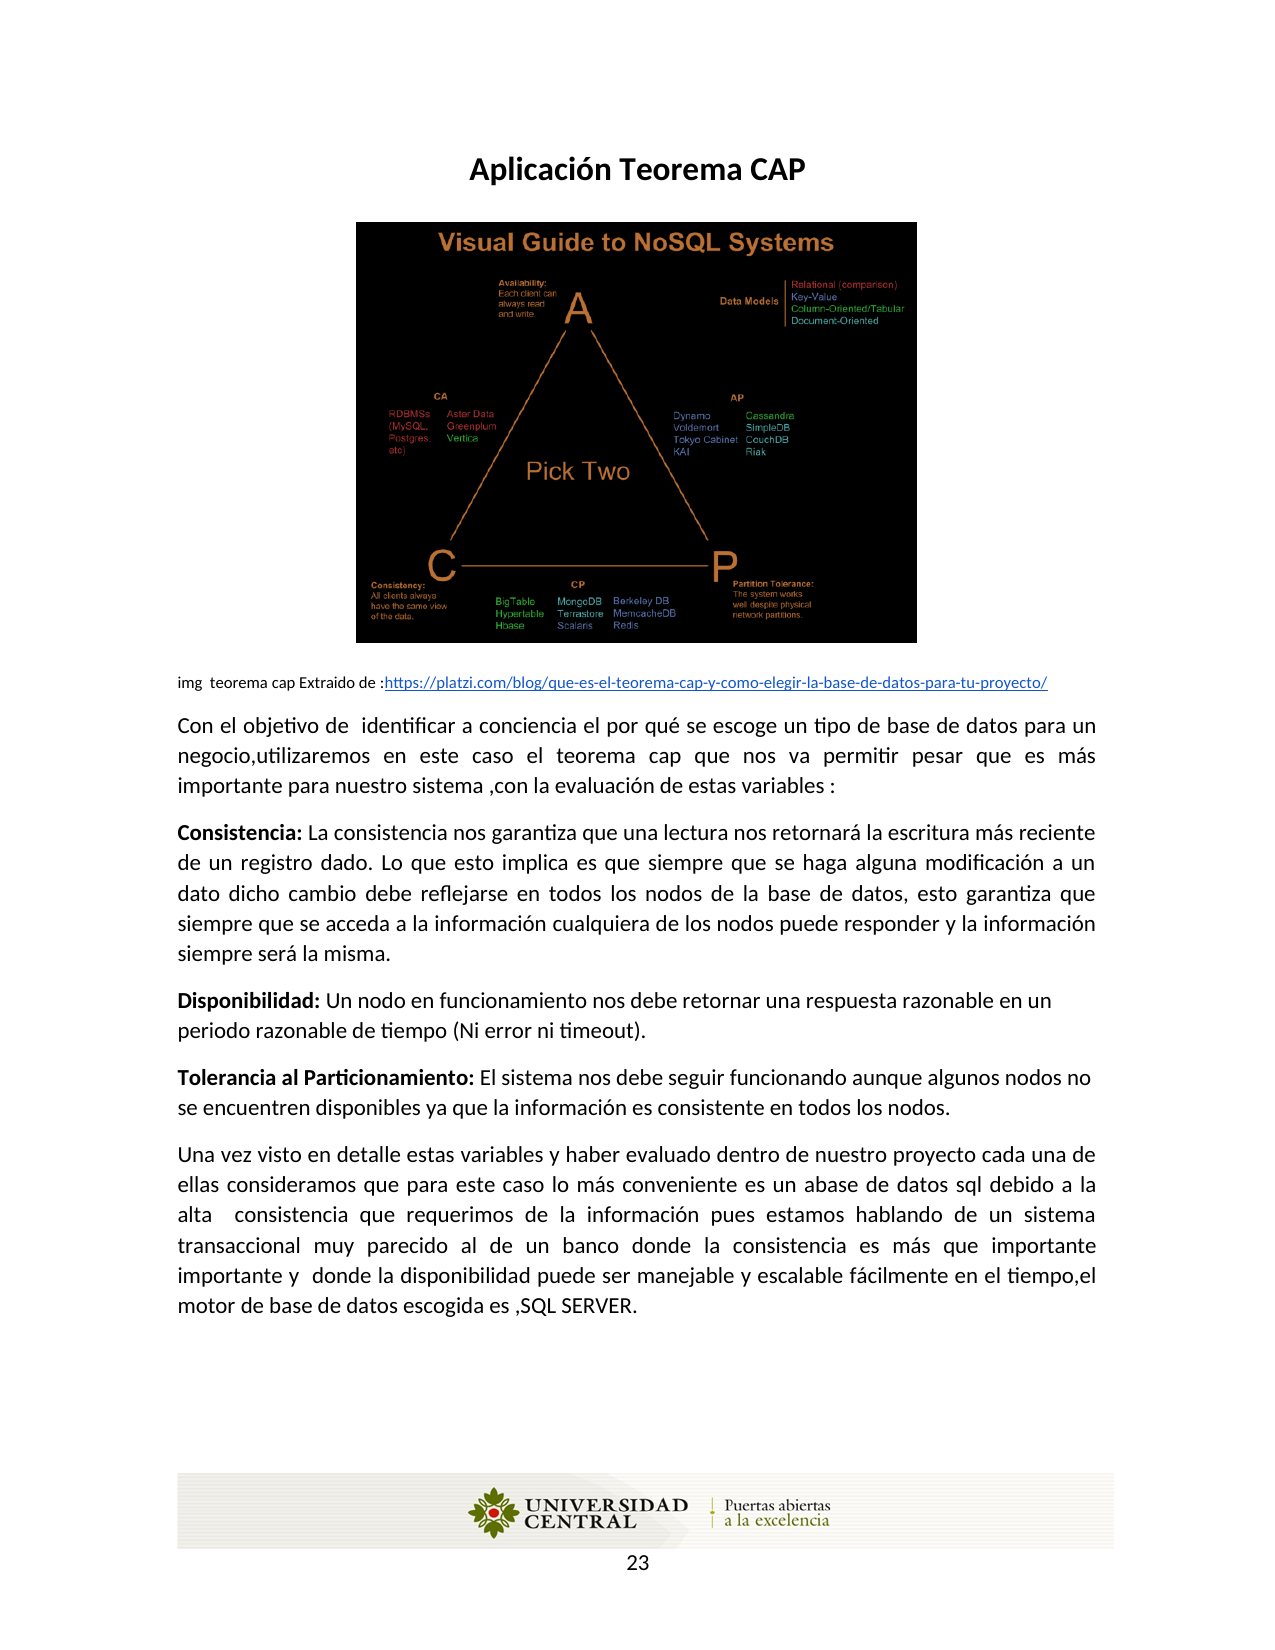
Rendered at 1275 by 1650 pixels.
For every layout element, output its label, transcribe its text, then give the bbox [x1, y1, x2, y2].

picture [177, 1473, 1115, 1549]
text img teorema cap Extraido de :https://platzi.com/blog/que-es-el-teorema-cap-y-como-elegir-la-base-de-datos-para-tu-proyecto/ [177, 672, 1098, 693]
text Una vez visto en detalle estas variables y haber evaluado dentro de nuestro proyecto cada una de ellas consideramos que para este caso lo más conveniente es un abase de datos sql debido a la alta consistencia que requerimos de la información pues estamos hablando de un sistema transaccional muy parecido al de un banco donde la consistencia es más que importante importante y donde la disponibilidad puede ser manejable y escalable fácilmente en el tiempo,el motor de base de datos escogida es ,SQL SERVER. [177, 1140, 1098, 1319]
text Aplicación Teorema CAP [177, 148, 1098, 188]
text Con el objetivo de identificar a conciencia el por qué se escoge un tipo de base de datos para un negocio,utilizaremos en este caso el teorema cap que nos va permitir pesar que es más importante para nuestro sistema ,con la evaluación de estas variables : [177, 711, 1098, 799]
text Consistencia: La consistencia nos garantiza que una lectura nos retornará la escritura más reciente de un registro dado. Lo que esto implica es que siempre que se haga alguna modificación a un dato dicho cambio debe reflejarse en todos los nodos de la base de datos, esto garantiza que siempre que se acceda a la información cualquiera de los nodos puede responder y la información siempre será la misma. [177, 818, 1098, 967]
text Tolerancia al Particionamiento: El sistema nos debe seguir funcionando aunque algunos nodos no se encuentren disponibles ya que la información es consistente en todos los nodos. [177, 1063, 1098, 1121]
text Disponibilidad: Un nodo en funcionamiento nos debe retornar una respuesta razonable en un periodo razonable de tiempo (Ni error ni timeout). [177, 986, 1098, 1044]
picture [348, 208, 928, 654]
